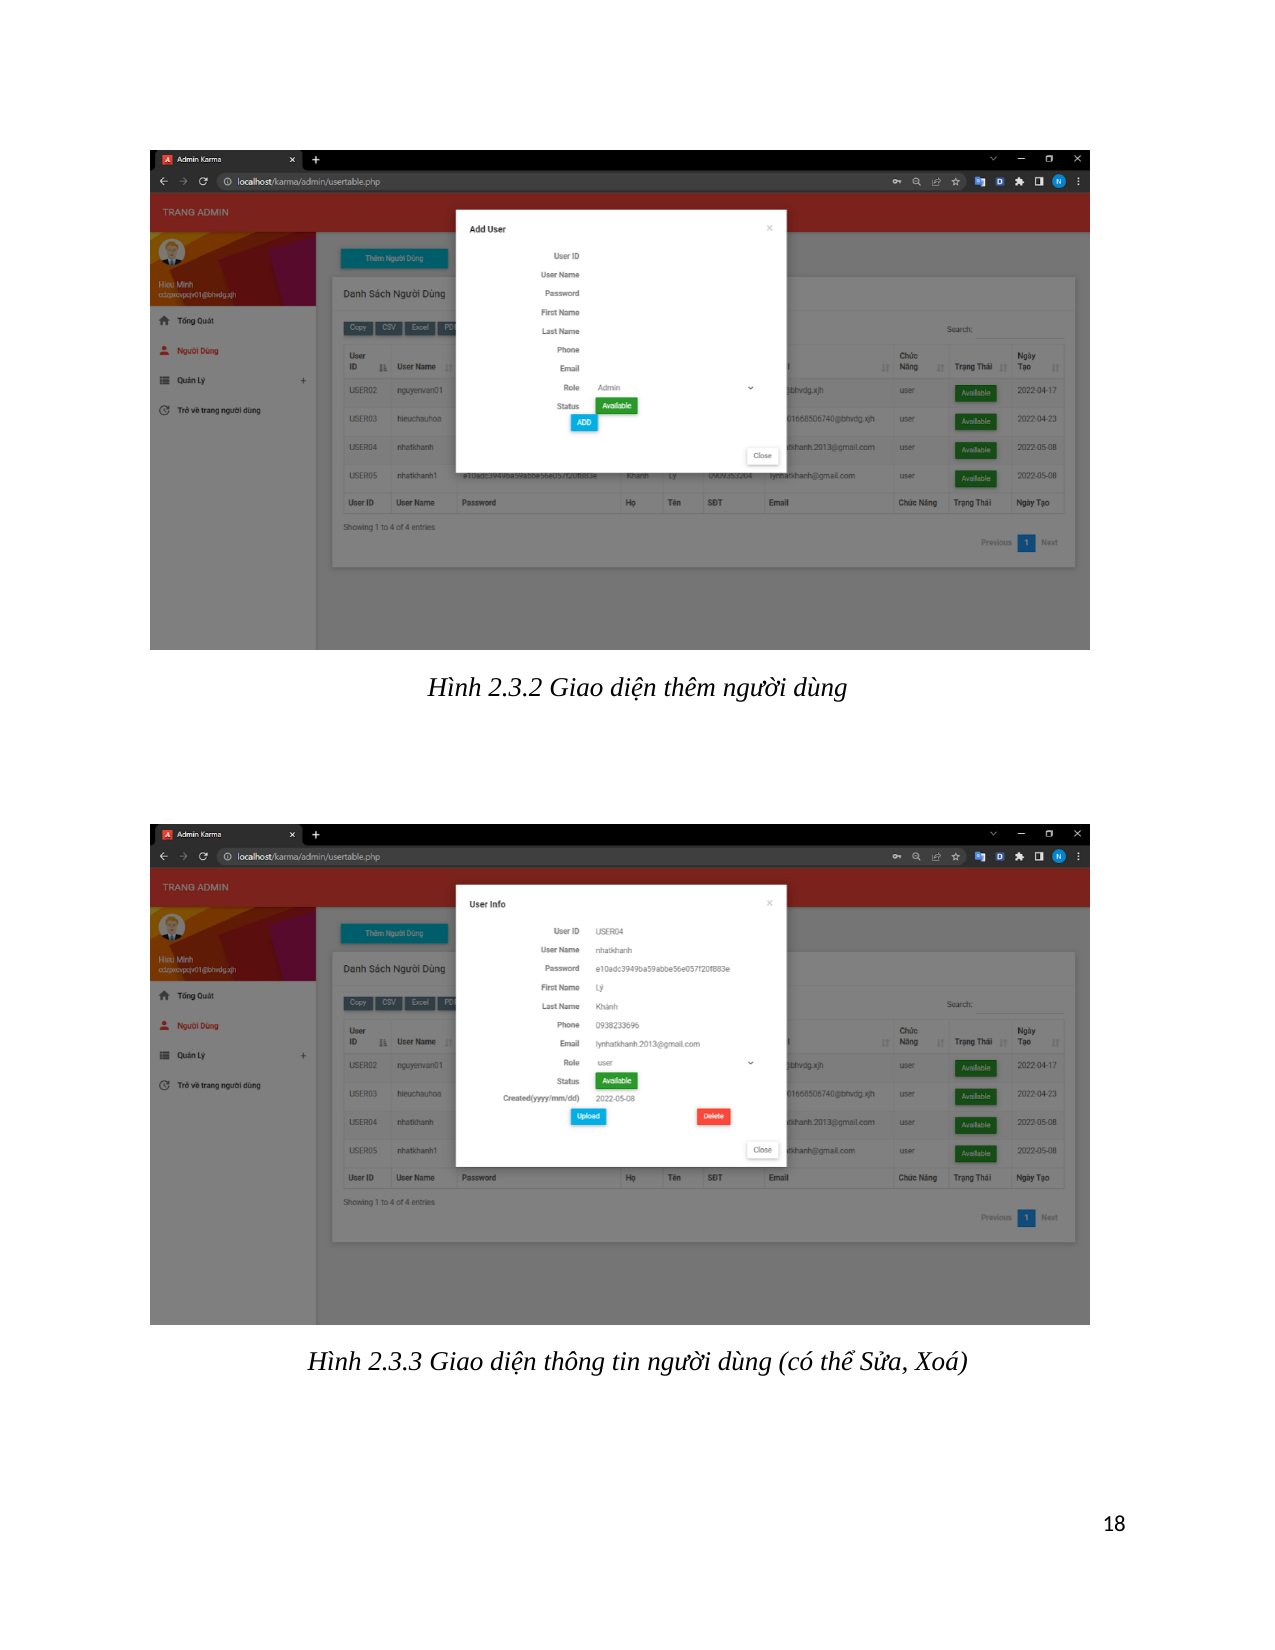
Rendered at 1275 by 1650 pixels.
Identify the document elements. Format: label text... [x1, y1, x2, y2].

picture [150, 150, 1090, 650]
picture [150, 824, 1090, 1325]
text Hình 2.3.2 Giao diện thêm người dùng [150, 671, 1125, 702]
text Hình 2.3.3 Giao diện thông tin người dùng (có thể Sửa, Xoá) [150, 1345, 1125, 1376]
